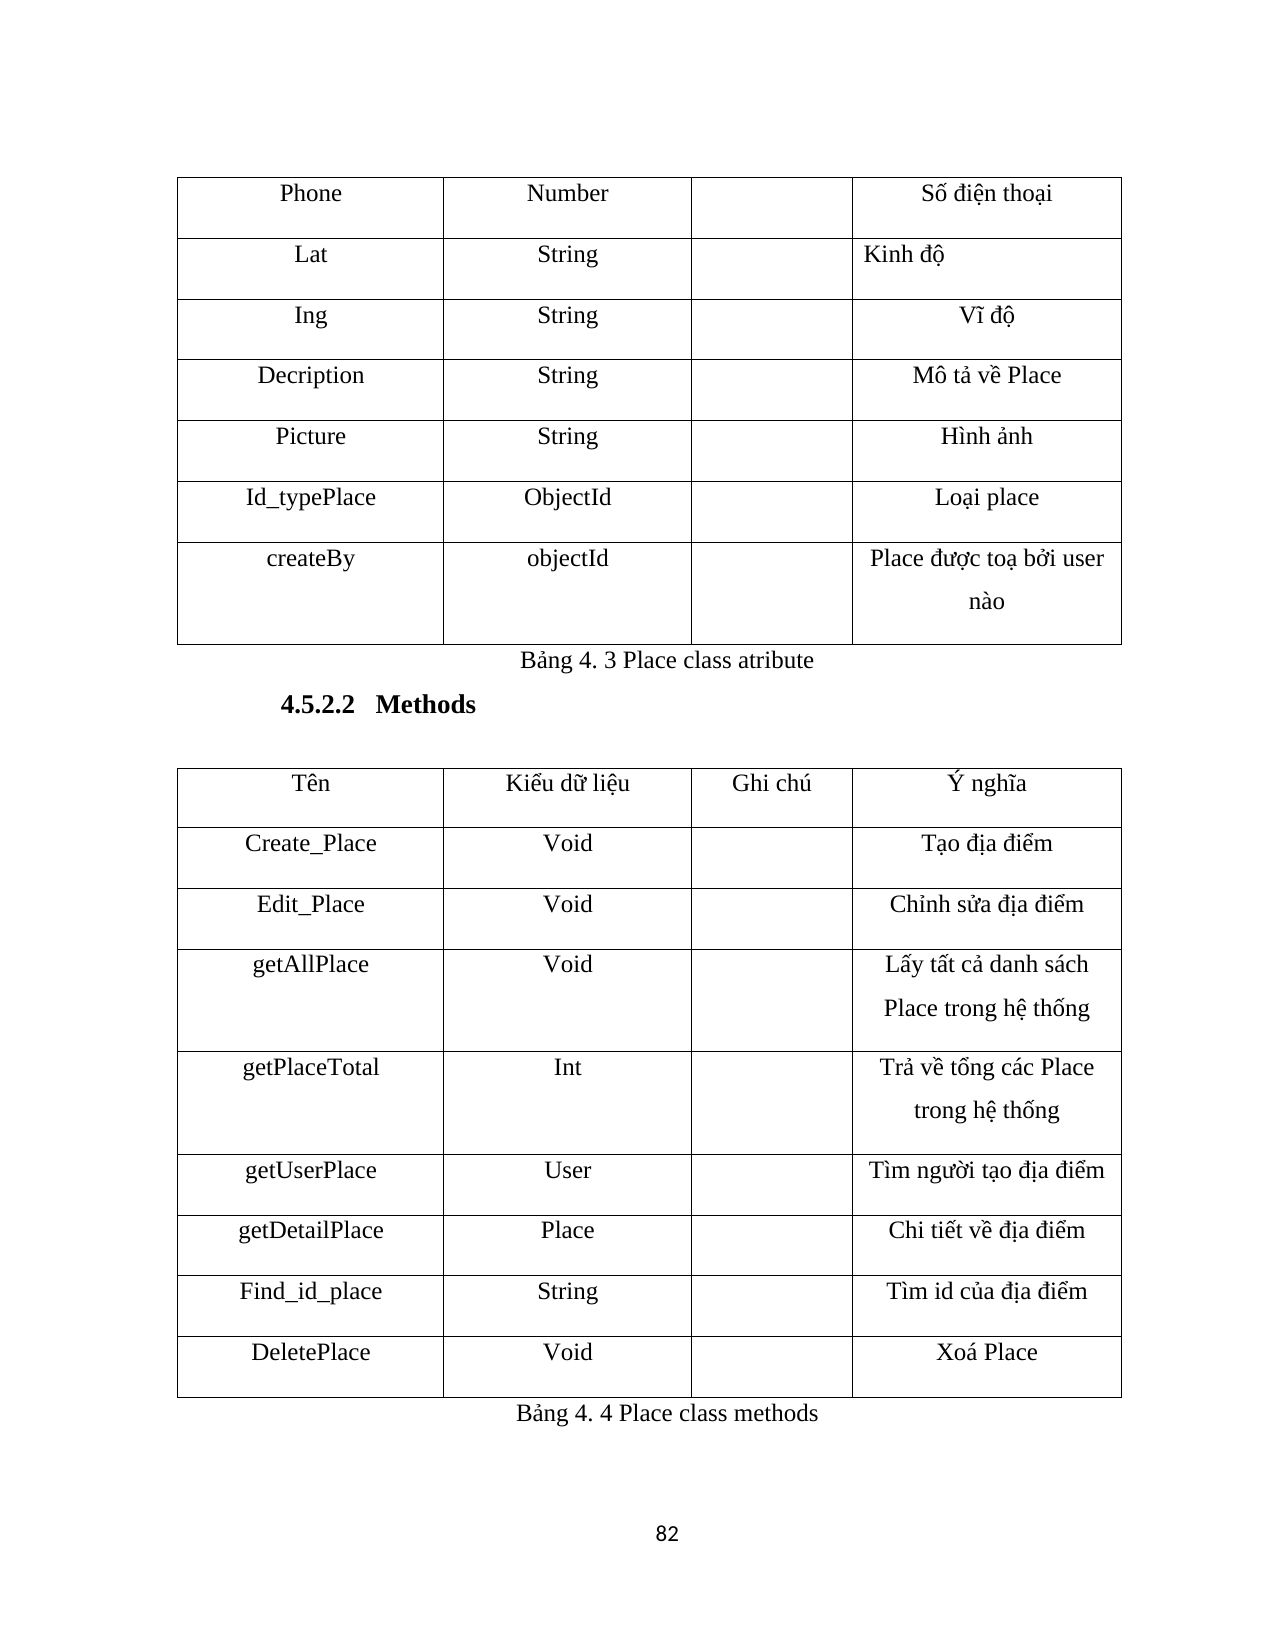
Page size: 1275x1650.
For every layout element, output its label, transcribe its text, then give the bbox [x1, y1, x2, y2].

table_cell [692, 543, 852, 644]
table_cell [692, 482, 852, 542]
table_cell Tìm người tạo địa điểm [853, 1155, 1121, 1214]
table_cell Phone [178, 178, 443, 238]
table_cell Id_typePlace [178, 482, 443, 542]
table_cell [692, 239, 852, 299]
table_cell [692, 889, 852, 948]
table_cell Void [444, 889, 691, 948]
table_cell Chỉnh sửa địa điểm [853, 889, 1121, 948]
table_cell String [444, 1276, 691, 1336]
table_cell Kinh độ [853, 239, 1121, 299]
table_cell Place được toạ bởi user nào [853, 543, 1121, 644]
table_cell [692, 1276, 852, 1336]
table_cell String [444, 360, 691, 420]
table_cell Số điện thoại [853, 178, 1121, 238]
table_cell createBy [178, 543, 443, 644]
table_cell [692, 1052, 852, 1154]
text Bảng 4. Place class methods [177, 1398, 1157, 1427]
table_cell Hình ảnh [853, 421, 1121, 481]
table_cell Int [444, 1052, 691, 1154]
table_header Tên [178, 769, 443, 827]
table_cell [692, 1216, 852, 1275]
table_header Ghi chú [692, 769, 852, 827]
table_cell String [444, 300, 691, 359]
table_cell User [444, 1155, 691, 1214]
table_cell getAllPlace [178, 950, 443, 1051]
table_cell Number [444, 178, 691, 238]
table_cell [692, 360, 852, 420]
table_cell Mô tả về Place [853, 360, 1121, 420]
table_cell Void [444, 950, 691, 1051]
table_cell Void [444, 1337, 691, 1397]
table_cell objectId [444, 543, 691, 644]
text 4.5.2.2 Methods [281, 688, 1157, 719]
table_cell [692, 421, 852, 481]
text Bảng 4. Place class atribute [177, 645, 1157, 674]
table_cell Lấy tất cả danh sách Place trong hệ thống [853, 950, 1121, 1051]
table_cell getUserPlace [178, 1155, 443, 1214]
table_cell [692, 178, 852, 238]
table_cell Void [444, 828, 691, 888]
table_cell Loại place [853, 482, 1121, 542]
table_cell String [444, 421, 691, 481]
table_header Kiểu dữ liệu [444, 769, 691, 827]
table_cell Chi tiết về địa điểm [853, 1216, 1121, 1275]
table_header Ý nghĩa [853, 769, 1121, 827]
table_cell Edit_Place [178, 889, 443, 948]
table_cell Xoá Place [853, 1337, 1121, 1397]
table_cell Tạo địa điểm [853, 828, 1121, 888]
table_cell [692, 1155, 852, 1214]
table_cell ObjectId [444, 482, 691, 542]
table_cell getPlaceTotal [178, 1052, 443, 1154]
table_cell Find_id_place [178, 1276, 443, 1336]
table_cell [692, 828, 852, 888]
table_cell Picture [178, 421, 443, 481]
table_cell Create_Place [178, 828, 443, 888]
table_cell Trả về tổng các Place trong hệ thống [853, 1052, 1121, 1154]
table_cell getDetailPlace [178, 1216, 443, 1275]
table_cell DeletePlace [178, 1337, 443, 1397]
table_cell Lat [178, 239, 443, 299]
table_cell [692, 300, 852, 359]
table_cell Ing [178, 300, 443, 359]
table_cell String [444, 239, 691, 299]
table_cell [692, 1337, 852, 1397]
table_cell Tìm id của địa điểm [853, 1276, 1121, 1336]
table_cell Decription [178, 360, 443, 420]
table_cell [692, 950, 852, 1051]
table_cell Vĩ độ [853, 300, 1121, 359]
table_cell Place [444, 1216, 691, 1275]
